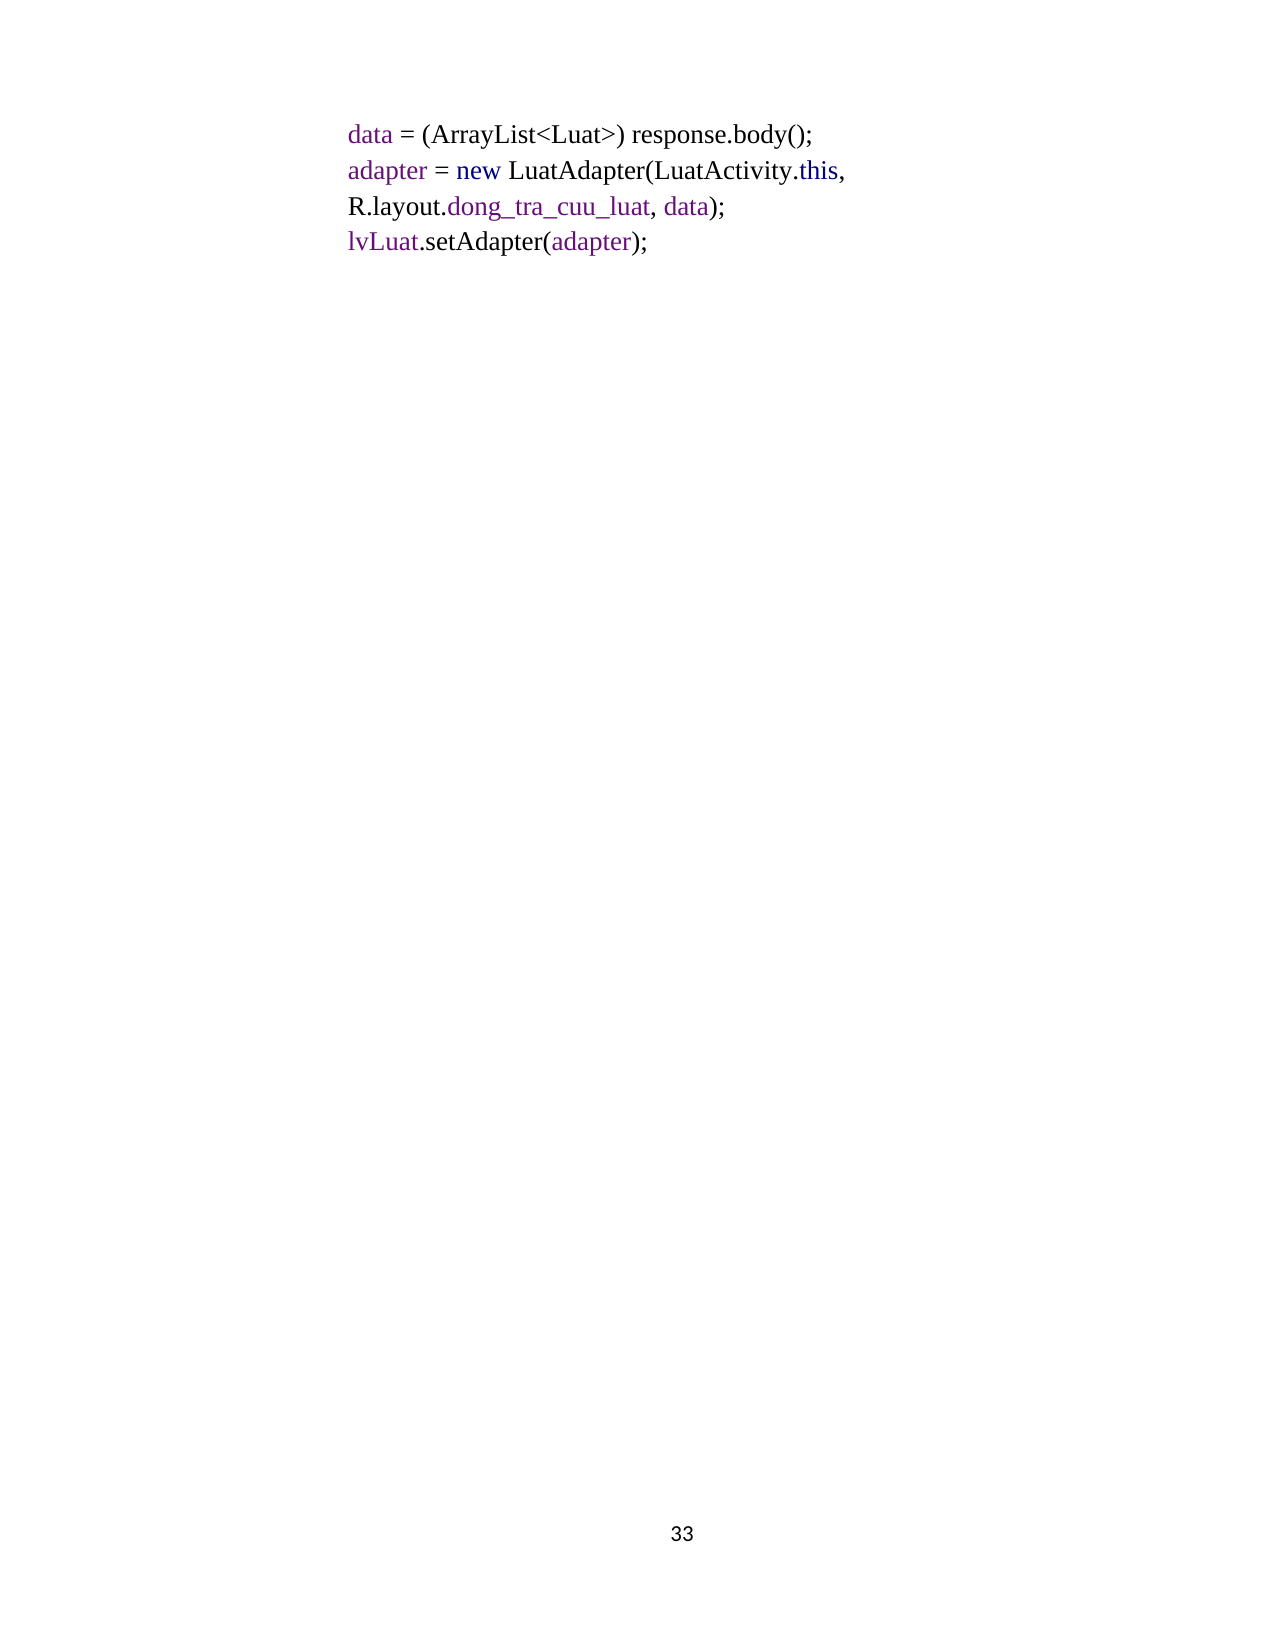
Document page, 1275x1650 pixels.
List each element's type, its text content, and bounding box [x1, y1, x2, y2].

list data = (ArrayList<Luat>) response.body(); adapter = new LuatAdapter(LuatActivity.this, R.layout.dong_tra_cuu_luat, data); lvLuat.setAdapter(adapter); [348, 118, 1157, 256]
